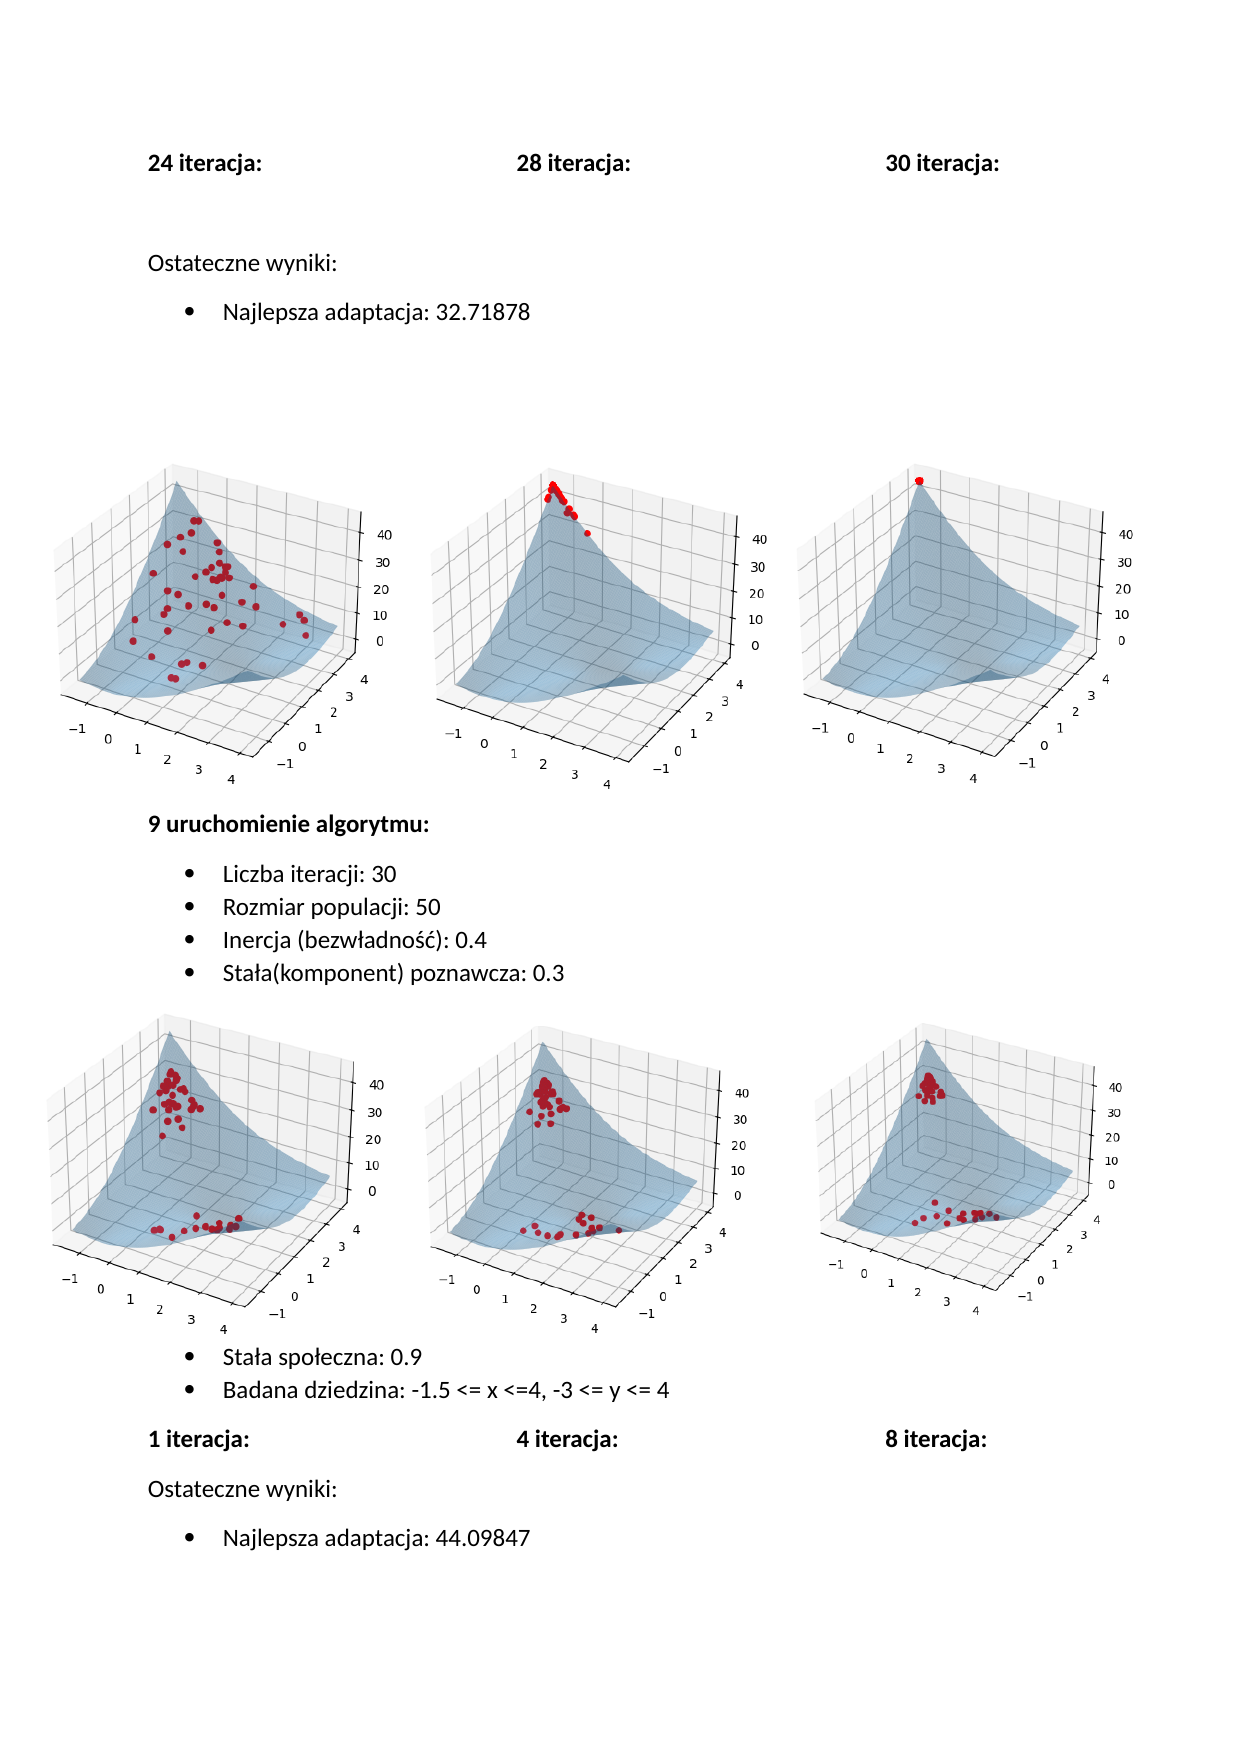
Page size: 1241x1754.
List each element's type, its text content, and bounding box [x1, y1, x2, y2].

list Rozmiar populacji: 50 [185, 891, 1093, 922]
list Badana dziedzina: -1.5 <= x <=4, -3 <= y <= 4 [185, 1374, 1093, 1404]
list Najlepsza adaptacja: 32.71878 [185, 296, 1093, 327]
picture [48, 462, 399, 790]
text 24 iteracja: 28 iteracja: 30 iteracja: [148, 148, 1093, 178]
list Stała(komponent) poznawcza: 0.3 [185, 957, 1093, 987]
picture [421, 467, 771, 795]
picture [419, 1026, 750, 1336]
text 1 iteracja: 4 iteracja: 8 iteracja: [148, 1423, 1093, 1454]
picture [39, 1012, 385, 1339]
list Liczba iteracji: 30 [185, 858, 1093, 889]
picture [791, 463, 1137, 787]
text Ostateczne wyniki: [148, 1473, 1093, 1503]
list Inercja (bezwładność): 0.4 [185, 924, 1093, 954]
list Najlepsza adaptacja: 44.09847 [185, 1523, 1093, 1553]
text Ostateczne wyniki: [148, 247, 1093, 277]
picture [809, 1023, 1124, 1319]
